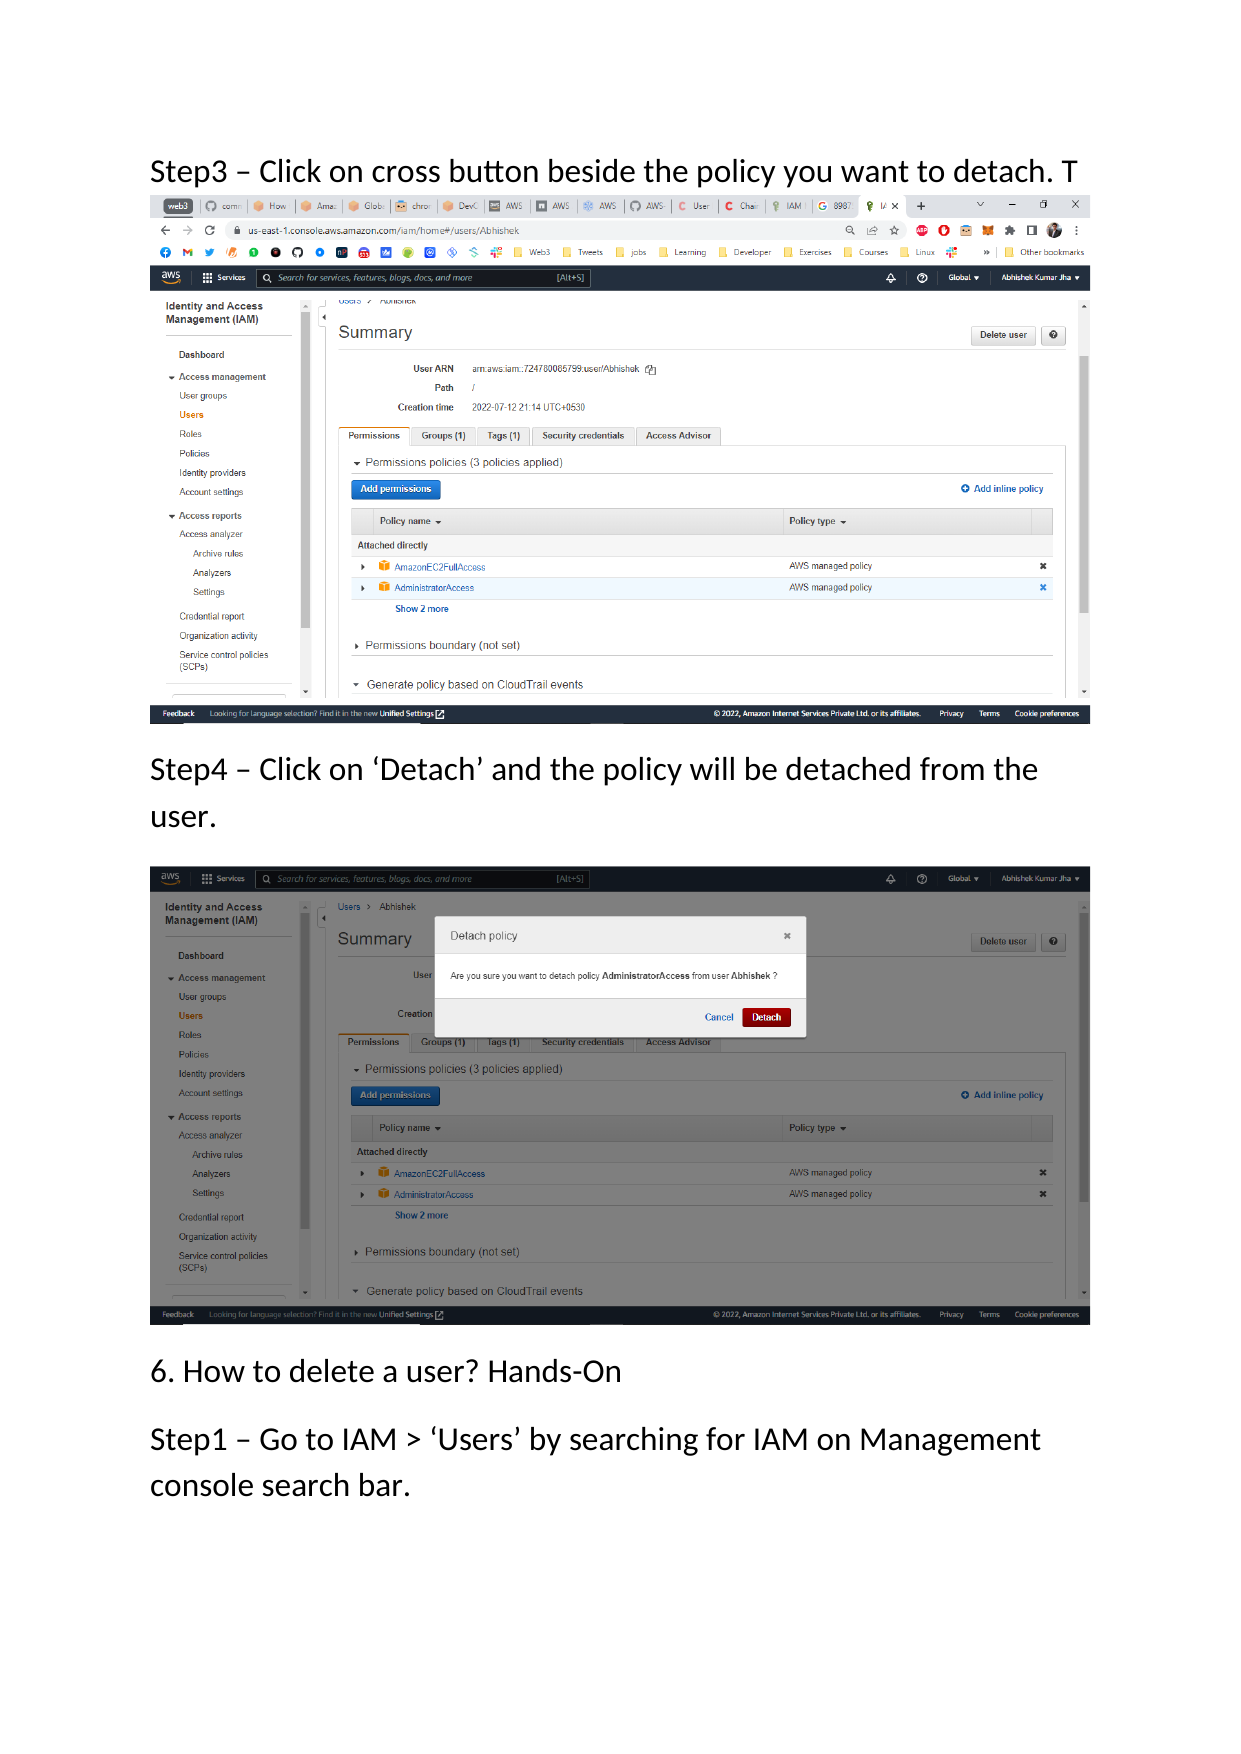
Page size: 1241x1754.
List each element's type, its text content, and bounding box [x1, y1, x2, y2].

picture [150, 862, 1091, 1325]
picture [150, 195, 1091, 724]
text 6. How to delete a user? Hands-On [150, 1350, 1090, 1391]
text Step3 – Click on cross button beside the policy you want to detach. T [150, 150, 1090, 195]
text Step4 – Click on ‘Detach’ and the policy will be detached from the user. [150, 748, 1090, 836]
text Step1 – Go to IAM > ‘Users’ by searching for IAM on Management console search bar. [150, 1418, 1090, 1505]
